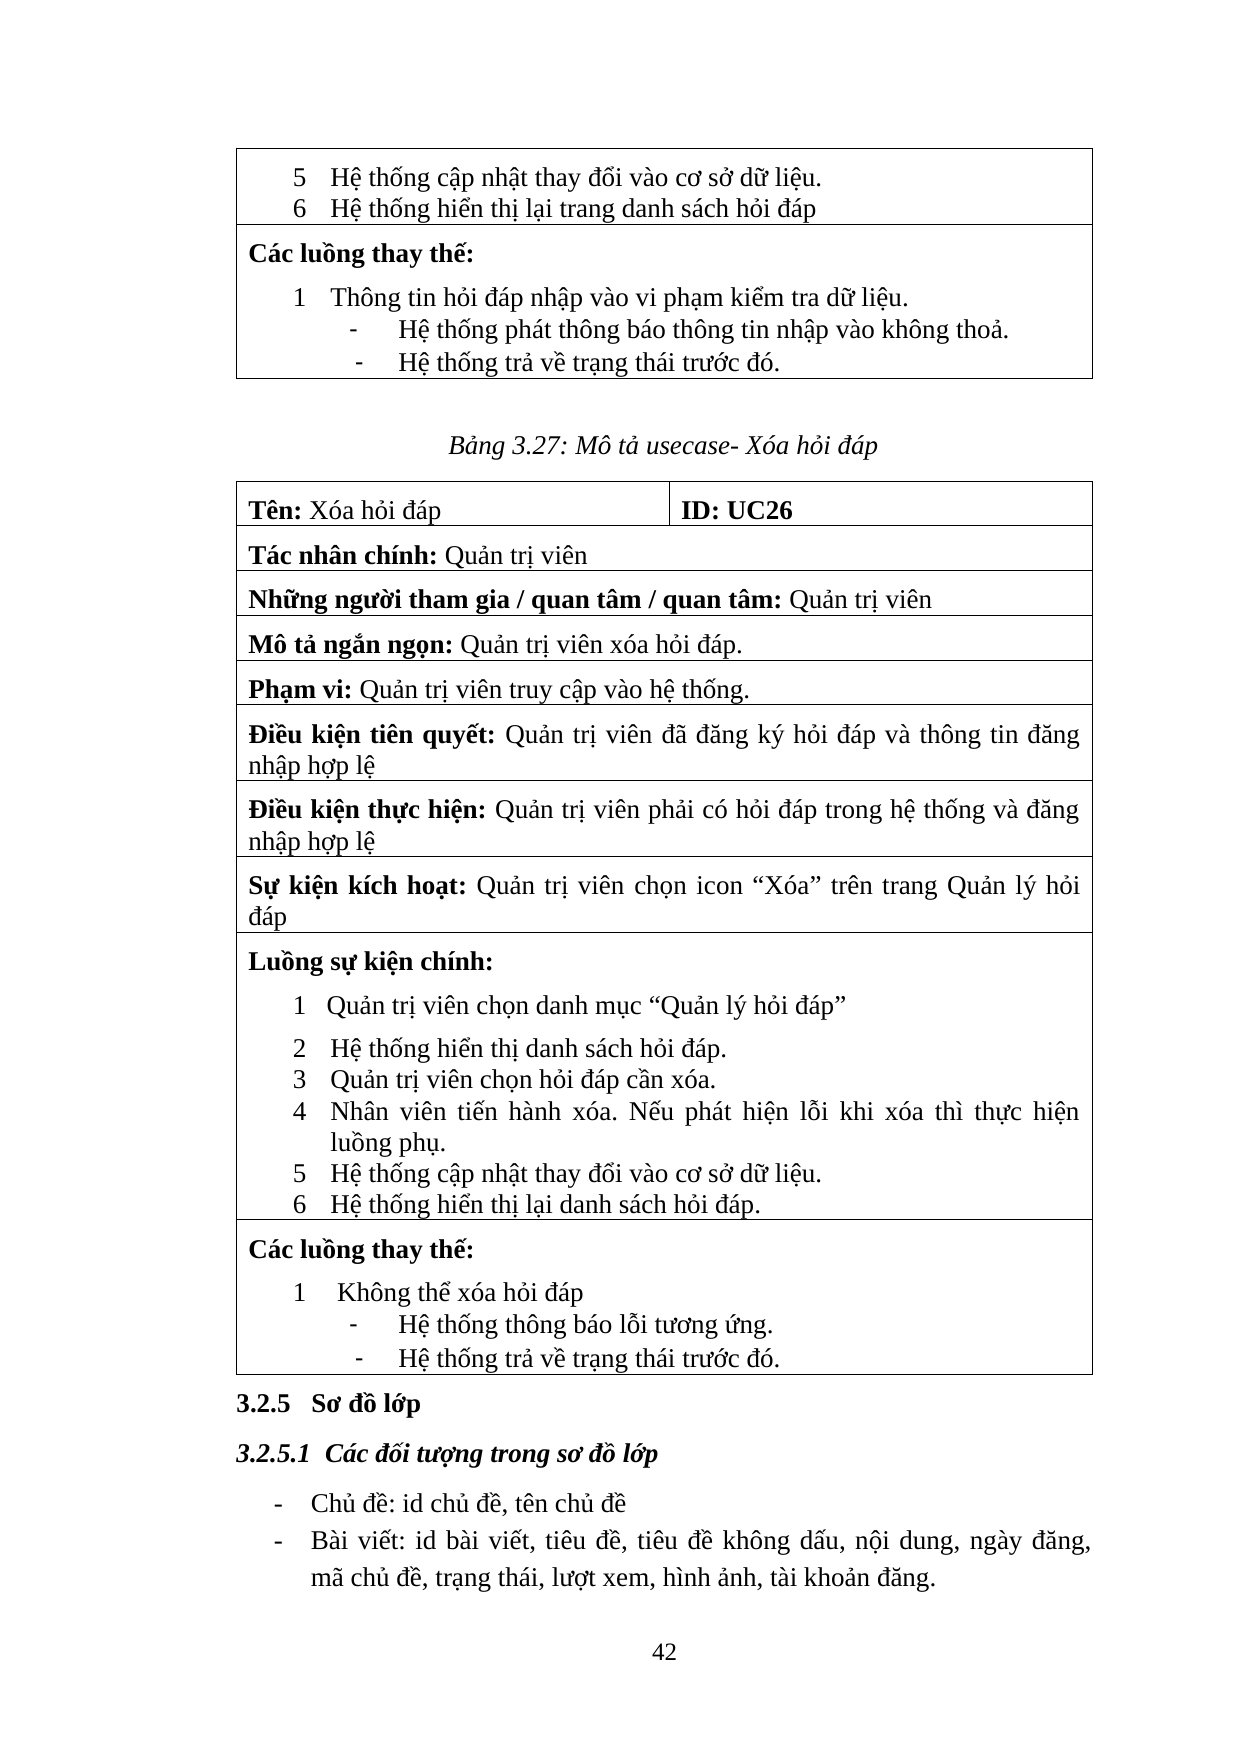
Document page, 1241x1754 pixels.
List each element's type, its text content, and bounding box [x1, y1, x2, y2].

list Chủ đề: id chủ đề, tên chủ đề [273, 1487, 1092, 1518]
table_cell Điều kiện tiên quyết: Quản trị viên đã đăng ký hỏi đáp và thông tin đăng nhập hợp lệ [237, 705, 1092, 780]
table_header ID: UC26 [670, 482, 1092, 525]
table_cell Luồng sự kiện chính: 1 Quản trị viên chọn danh mục “Quản lý hỏi đáp” Hệ thống hiển thị danh sách hỏi đáp. Quản trị viên chọn hỏi đáp cần xóa. Nhân viên tiến hành xóa. Nếu phát hiện lỗi khi xóa thì thực hiện luồng phụ. Hệ thống cập nhật thay đổi vào cơ sở dữ liệu. Hệ thống hiển thị lại danh sách hỏi đáp. [237, 933, 1092, 1219]
table_cell Các luồng thay thế: Thông tin hỏi đáp nhập vào vi phạm kiểm tra dữ liệu. Hệ thống phát thông báo thông tin nhập vào không thoả. Hệ thống trả về trạng thái trước đó. [237, 225, 1092, 378]
table_cell Sự kiện kích hoạt: Quản trị viên chọn icon “Xóa” trên trang Quản lý hỏi đáp [237, 857, 1092, 932]
table_cell Tác nhân chính: Quản trị viên [237, 526, 1092, 570]
table_header Tên: Xóa hỏi đáp [237, 482, 669, 525]
table_cell Những người tham gia / quan tâm / quan tâm: Quản trị viên [237, 571, 1092, 615]
list Bài viết: id bài viết, tiêu đề, tiêu đề không dấu, nội dung, ngày đăng, mã chủ đề, trạng thái, lượt xem, hình ảnh, tài khoản đăng. [273, 1524, 1092, 1593]
text Bảng 3.27: Mô tả usecase- Xóa hỏi đáp [236, 429, 1092, 460]
table_cell Các luồng thay thế: Không thể xóa hỏi đáp Hệ thống thông báo lỗi tương ứng. Hệ thống trả về trạng thái trước đó. [237, 1220, 1092, 1374]
subtitle Các đối tượng trong sơ đồ lớp [236, 1437, 1092, 1468]
table_cell Phạm vi: Quản trị viên truy cập vào hệ thống. [237, 661, 1092, 704]
table_cell Điều kiện thực hiện: Quản trị viên phải có hỏi đáp trong hệ thống và đăng nhập hợp lệ [237, 781, 1092, 856]
subtitle Sơ đồ lớp [236, 1387, 1092, 1418]
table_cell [237, 149, 1092, 223]
table_cell Mô tả ngắn ngọn: Quản trị viên xóa hỏi đáp. [237, 616, 1092, 659]
